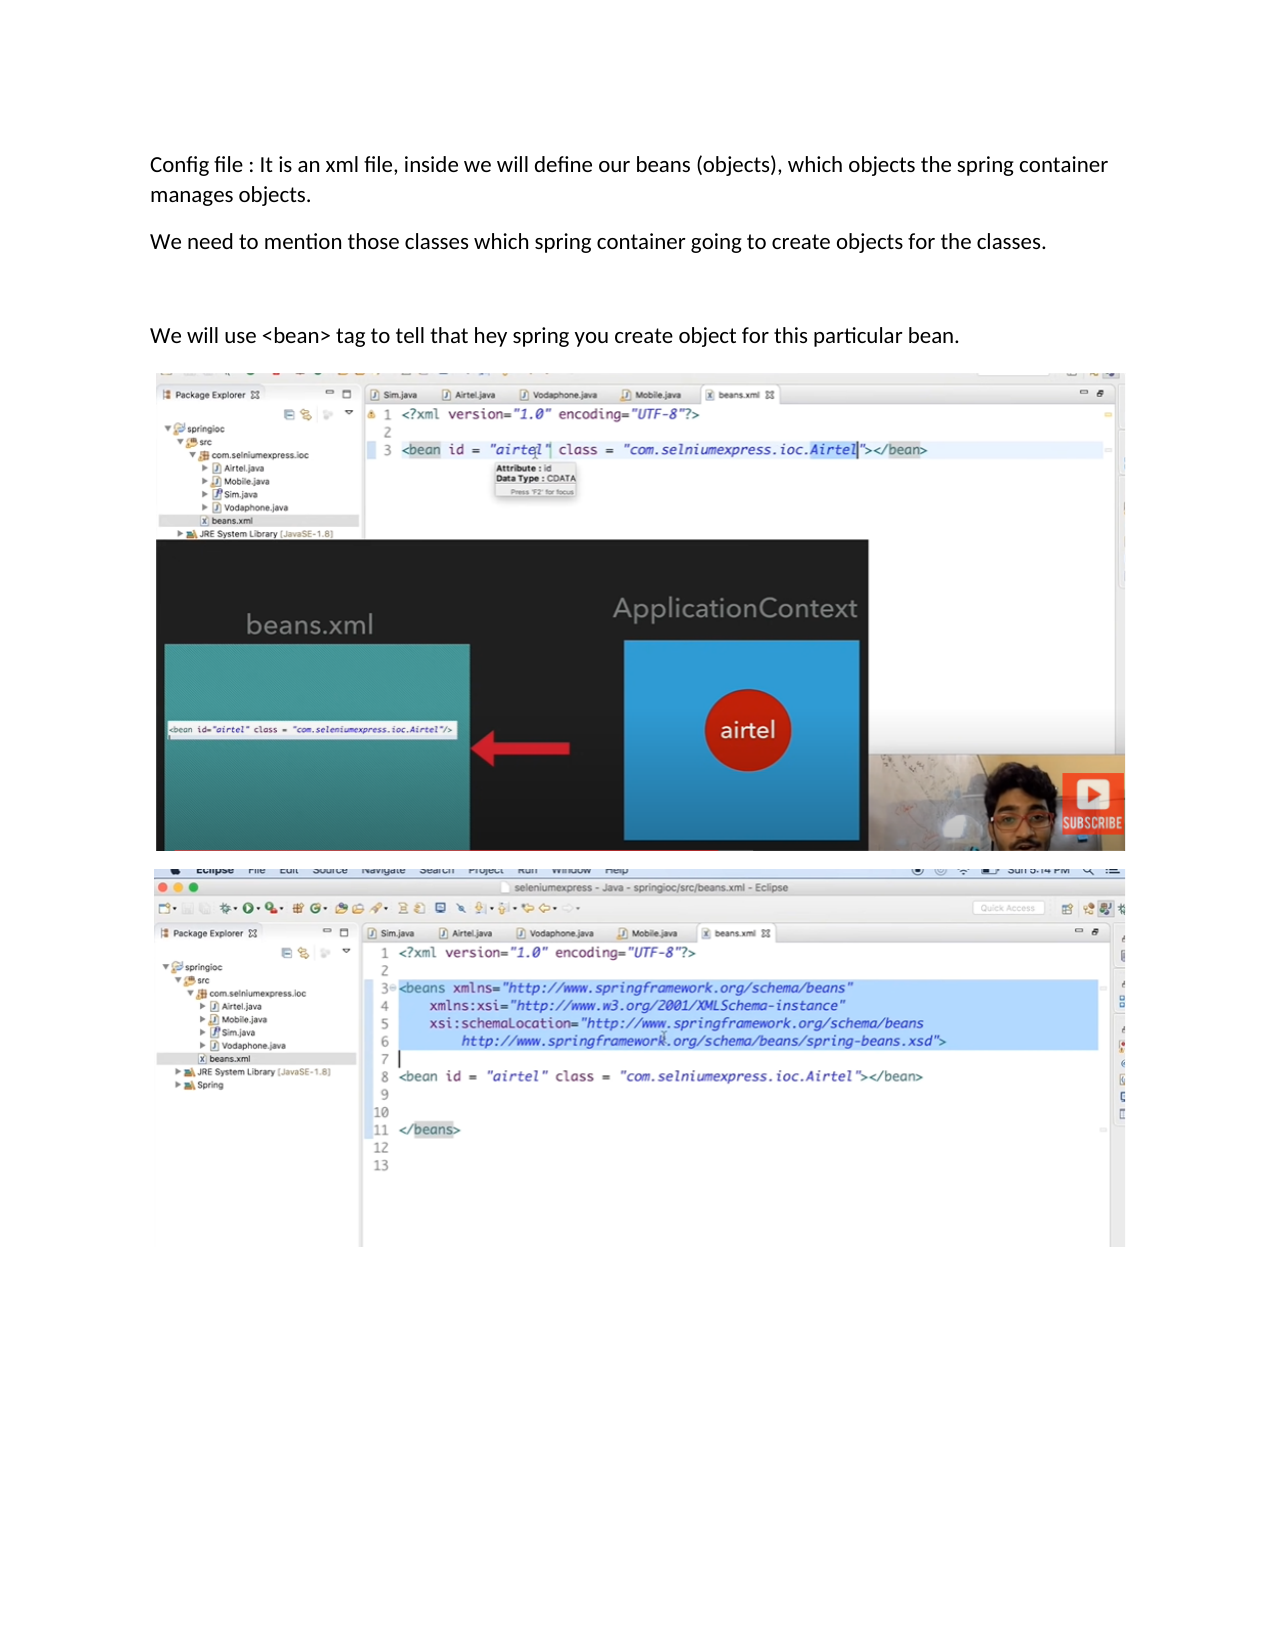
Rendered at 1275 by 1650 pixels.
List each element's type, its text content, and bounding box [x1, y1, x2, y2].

text We will use <bean> tag to tell that hey spring you create object for this particular bean. [150, 321, 1125, 349]
picture [150, 367, 1125, 851]
text We need to mention those classes which spring container going to create objects for the classes. [150, 227, 1125, 255]
text Config file : It is an xml file, inside we will define our beans (objects), which objects the spring container manages objects. [150, 150, 1125, 208]
picture [150, 869, 1125, 1247]
